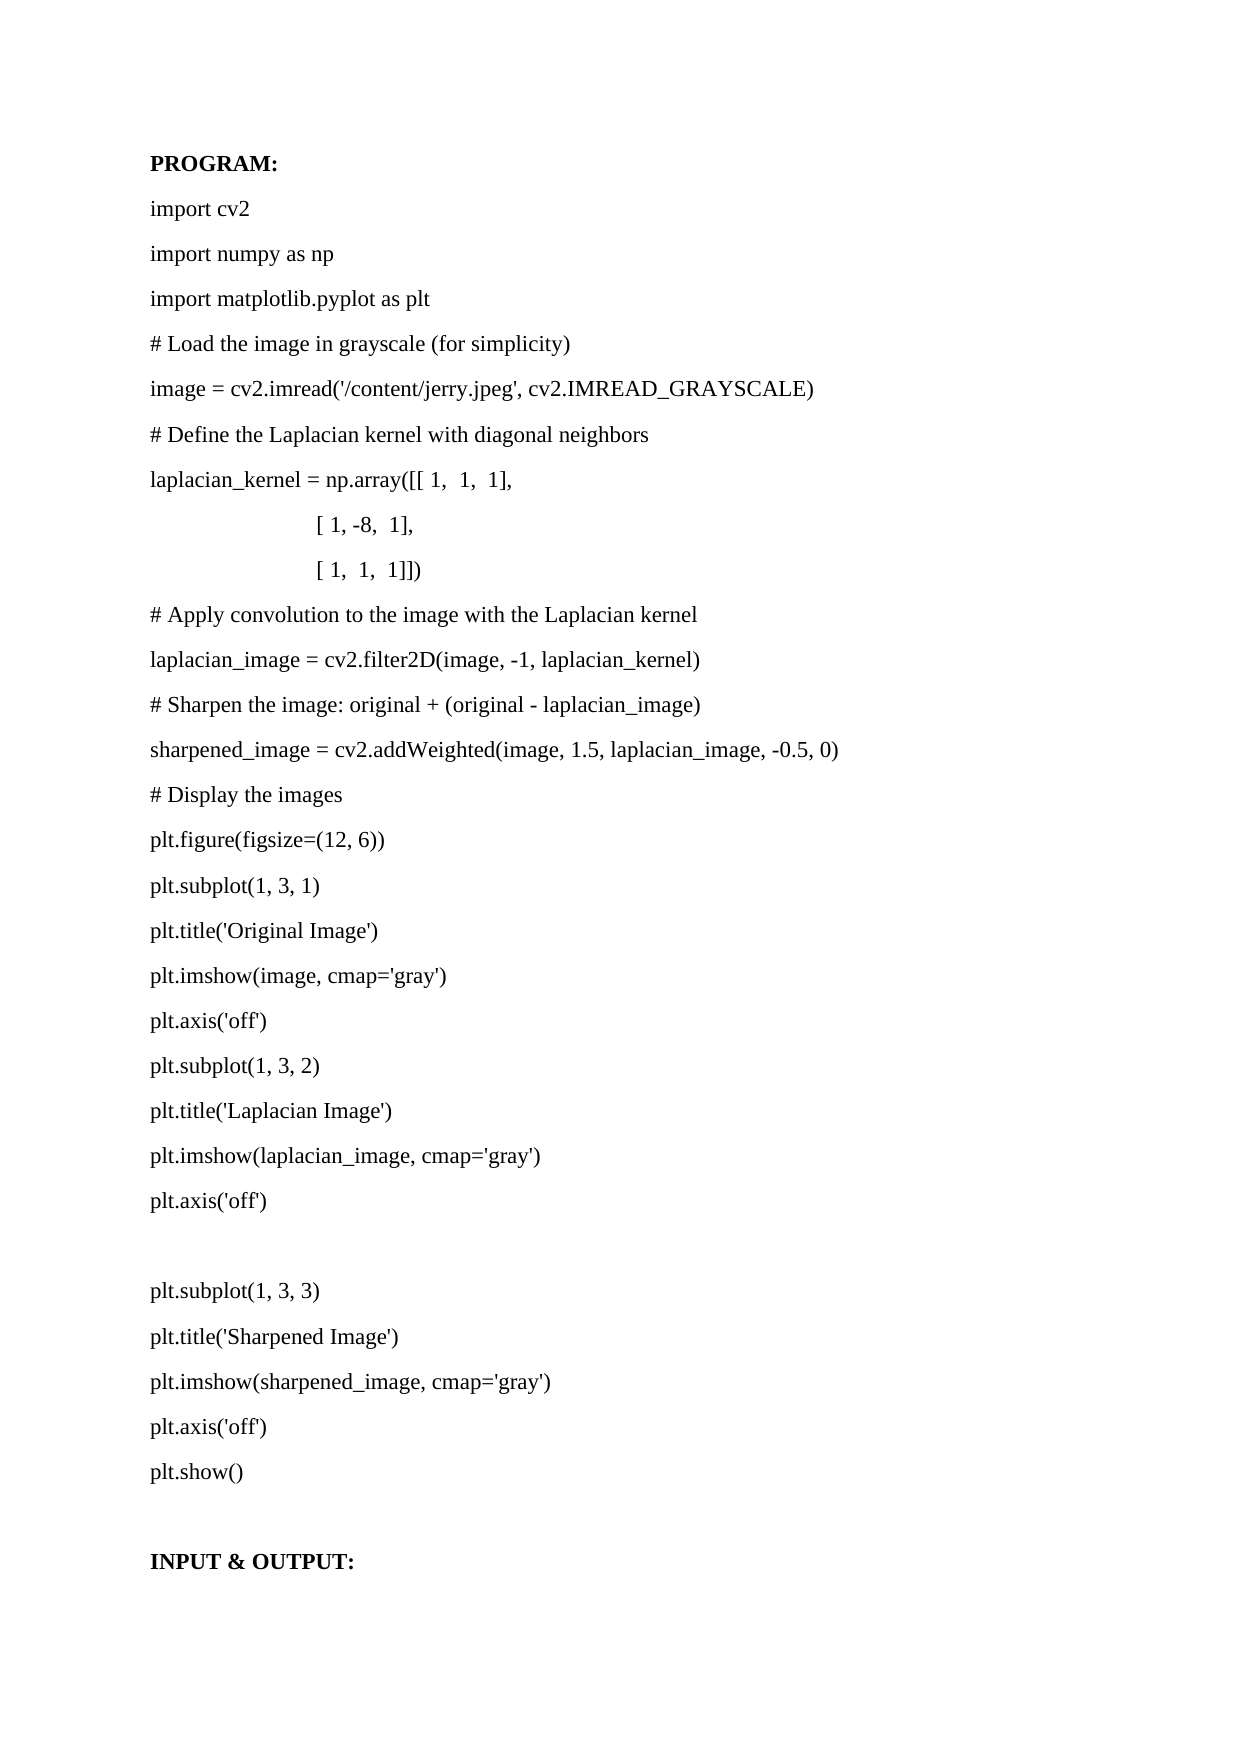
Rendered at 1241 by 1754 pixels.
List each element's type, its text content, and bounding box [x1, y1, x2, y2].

text # Display the images [150, 781, 1090, 808]
text plt.axis('off') [150, 1187, 1090, 1214]
text # Define the Laplacian kernel with diagonal neighbors [150, 421, 1090, 447]
text plt.imshow(sharpened_image, cmap='gray') [150, 1368, 1090, 1394]
text plt.subplot(1, 3, 2) [150, 1052, 1090, 1078]
text # Sharpen the image: original + (original - laplacian_image) [150, 691, 1090, 718]
text sharpened_image = cv2.addWeighted(image, 1.5, laplacian_image, -0.5, 0) [150, 736, 1090, 763]
text # Load the image in grayscale (for simplicity) [150, 330, 1090, 357]
text import matplotlib.pyplot as plt [150, 285, 1090, 312]
text [ 1, -8, 1], [150, 511, 1090, 537]
text INPUT & OUTPUT: [150, 1548, 1090, 1574]
text # Apply convolution to the image with the Laplacian kernel [150, 601, 1090, 627]
text plt.imshow(image, cmap='gray') [150, 962, 1090, 988]
text plt.axis('off') [150, 1413, 1090, 1439]
text plt.subplot(1, 3, 1) [150, 872, 1090, 898]
text laplacian_kernel = np.array([[ 1, 1, 1], [150, 466, 1090, 492]
text plt.axis('off') [150, 1007, 1090, 1033]
text plt.show() [150, 1458, 1090, 1484]
text plt.title('Sharpened Image') [150, 1323, 1090, 1349]
text image = cv2.imread('/content/jerry.jpeg', cv2.IMREAD_GRAYSCALE) [150, 376, 1090, 402]
text plt.title('Laplacian Image') [150, 1097, 1090, 1123]
text import numpy as np [150, 240, 1090, 267]
text plt.title('Original Image') [150, 917, 1090, 943]
text plt.imshow(laplacian_image, cmap='gray') [150, 1142, 1090, 1169]
text PROGRAM: [150, 150, 1090, 176]
text plt.figure(figsize=(12, 6)) [150, 827, 1090, 853]
text [ 1, 1, 1]]) [150, 556, 1090, 582]
text laplacian_image = cv2.filter2D(image, -1, laplacian_kernel) [150, 646, 1090, 672]
text plt.subplot(1, 3, 3) [150, 1278, 1090, 1304]
text import cv2 [150, 195, 1090, 221]
